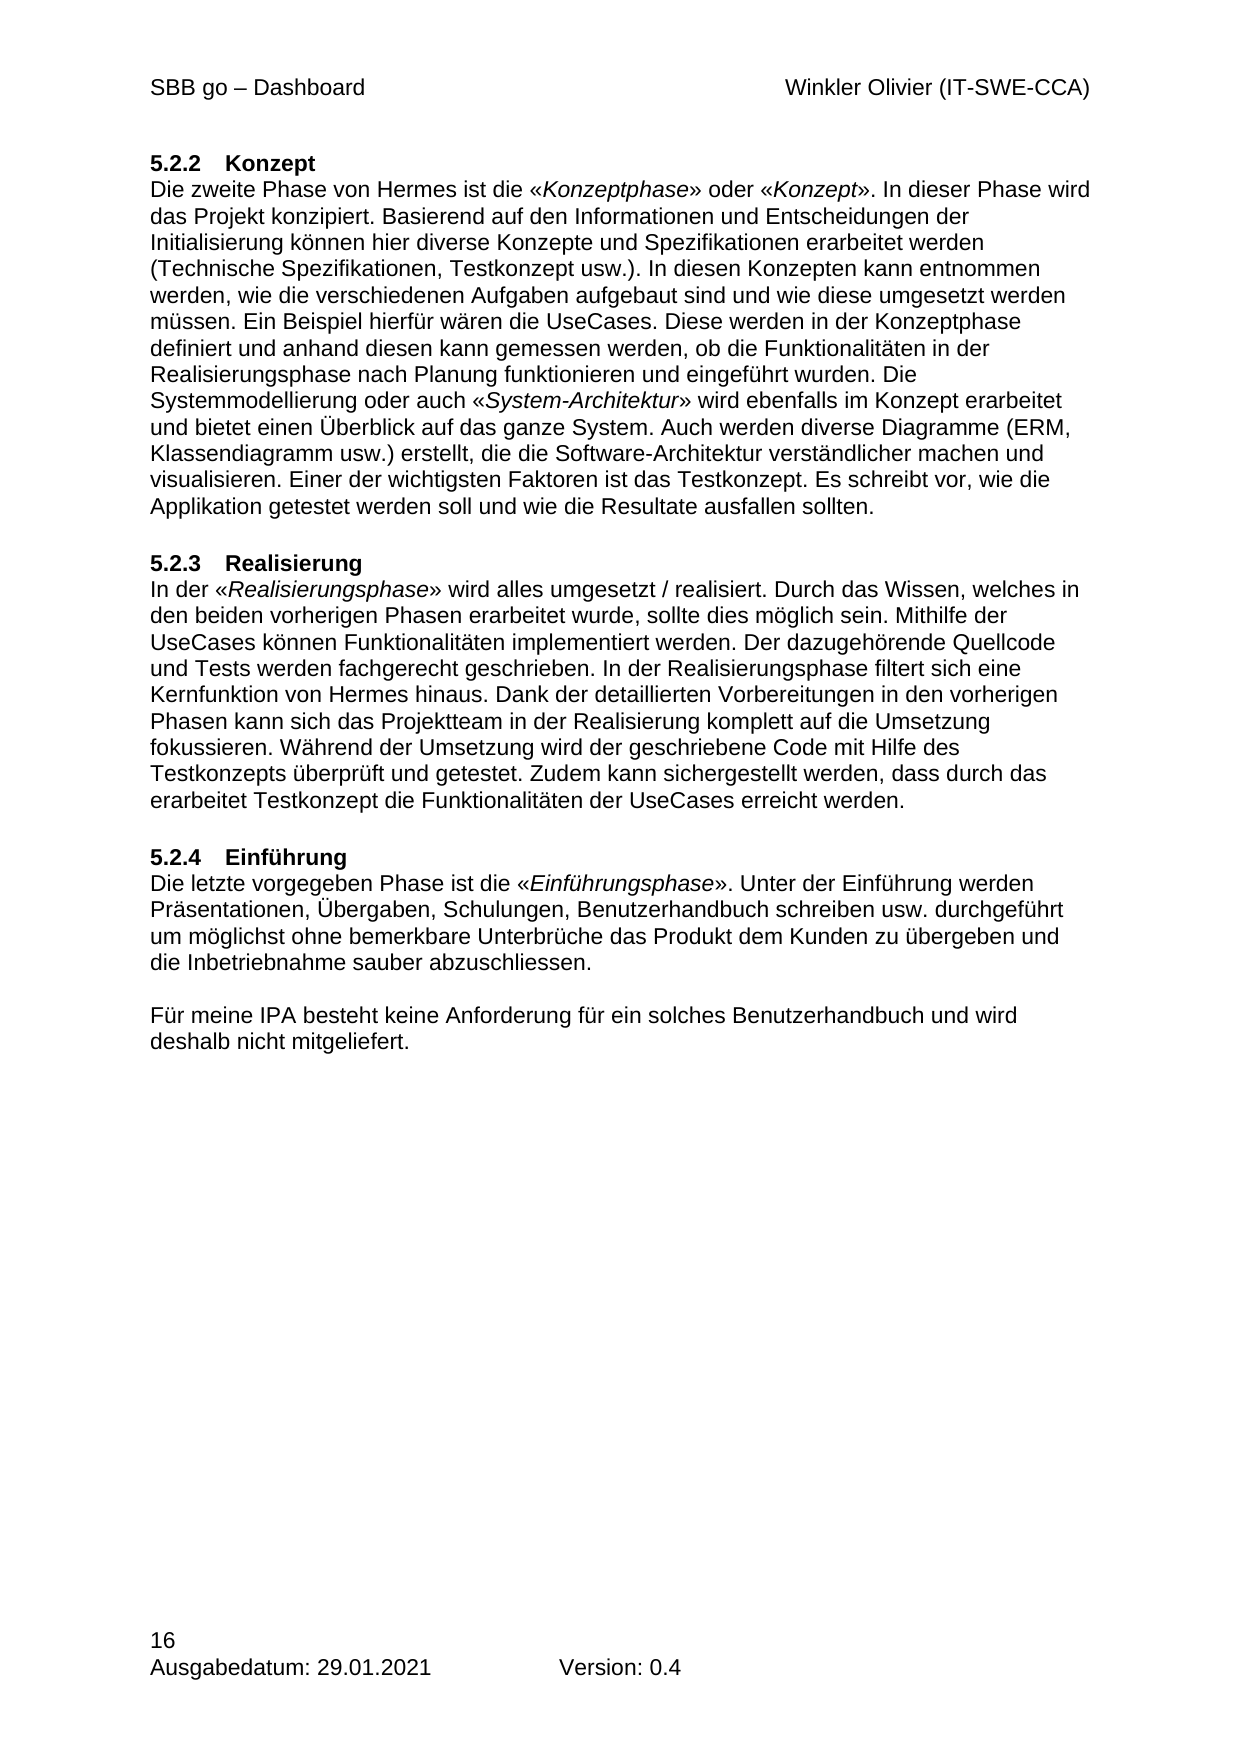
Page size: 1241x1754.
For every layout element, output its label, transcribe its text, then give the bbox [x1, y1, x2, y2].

subtitle Realisierung [150, 549, 1090, 576]
text In der «Realisierungsphase» wird alles umgesetzt / realisiert. Durch das Wissen, welches in den beiden vorherigen Phasen erarbeitet wurde, sollte dies möglich sein. Mithilfe der UseCases können Funktionalitäten implementiert werden. Der dazugehörende Quellcode und Tests werden fachgerecht geschrieben. In der Realisierungsphase filtert sich eine Kernfunktion von Hermes hinaus. Dank der detaillierten Vorbereitungen in den vorherigen Phasen kann sich das Projektteam in der Realisierung komplett auf die Umsetzung fokussieren. Während der Umsetzung wird der geschriebene Code mit Hilfe des Testkonzepts überprüft und getestet. Zudem kann sichergestellt werden, dass durch das erarbeitet Testkonzept die Funktionalitäten der UseCases erreicht werden. [150, 576, 1090, 813]
subtitle Einführung [150, 843, 1090, 870]
text Die letzte vorgegeben Phase ist die «Einführungsphase». Unter der Einführung werden Präsentationen, Übergaben, Schulungen, Benutzerhandbuch schreiben usw. durchgeführt um möglichst ohne bemerkbare Unterbrüche das Produkt dem Kunden zu übergeben und die Inbetriebnahme sauber abzuschliessen. [150, 870, 1090, 975]
subtitle Konzept [150, 150, 1090, 176]
text Die zweite Phase von Hermes ist die «Konzeptphase» oder «Konzept». In dieser Phase wird das Projekt konzipiert. Basierend auf den Informationen und Entscheidungen der Initialisierung können hier diverse Konzepte und Spezifikationen erarbeitet werden (Technische Spezifikationen, Testkonzept usw.). In diesen Konzepten kann entnommen werden, wie die verschiedenen Aufgaben aufgebaut sind und wie diese umgesetzt werden müssen. Ein Beispiel hierfür wären die UseCases. Diese werden in der Konzeptphase definiert und anhand diesen kann gemessen werden, ob die Funktionalitäten in der Realisierungsphase nach Planung funktionieren und eingeführt wurden. Die Systemmodellierung oder auch «System-Architektur» wird ebenfalls im Konzept erarbeitet und bietet einen Überblick auf das ganze System. Auch werden diverse Diagramme (ERM, Klassendiagramm usw.) erstellt, die die Software-Architektur verständlicher machen und visualisieren. Einer der wichtigsten Faktoren ist das Testkonzept. Es schreibt vor, wie die Applikation getestet werden soll und wie die Resultate ausfallen sollten. [150, 176, 1090, 519]
text Für meine IPA besteht keine Anforderung für ein solches Benutzerhandbuch und wird deshalb nicht mitgeliefert. [150, 1002, 1090, 1054]
